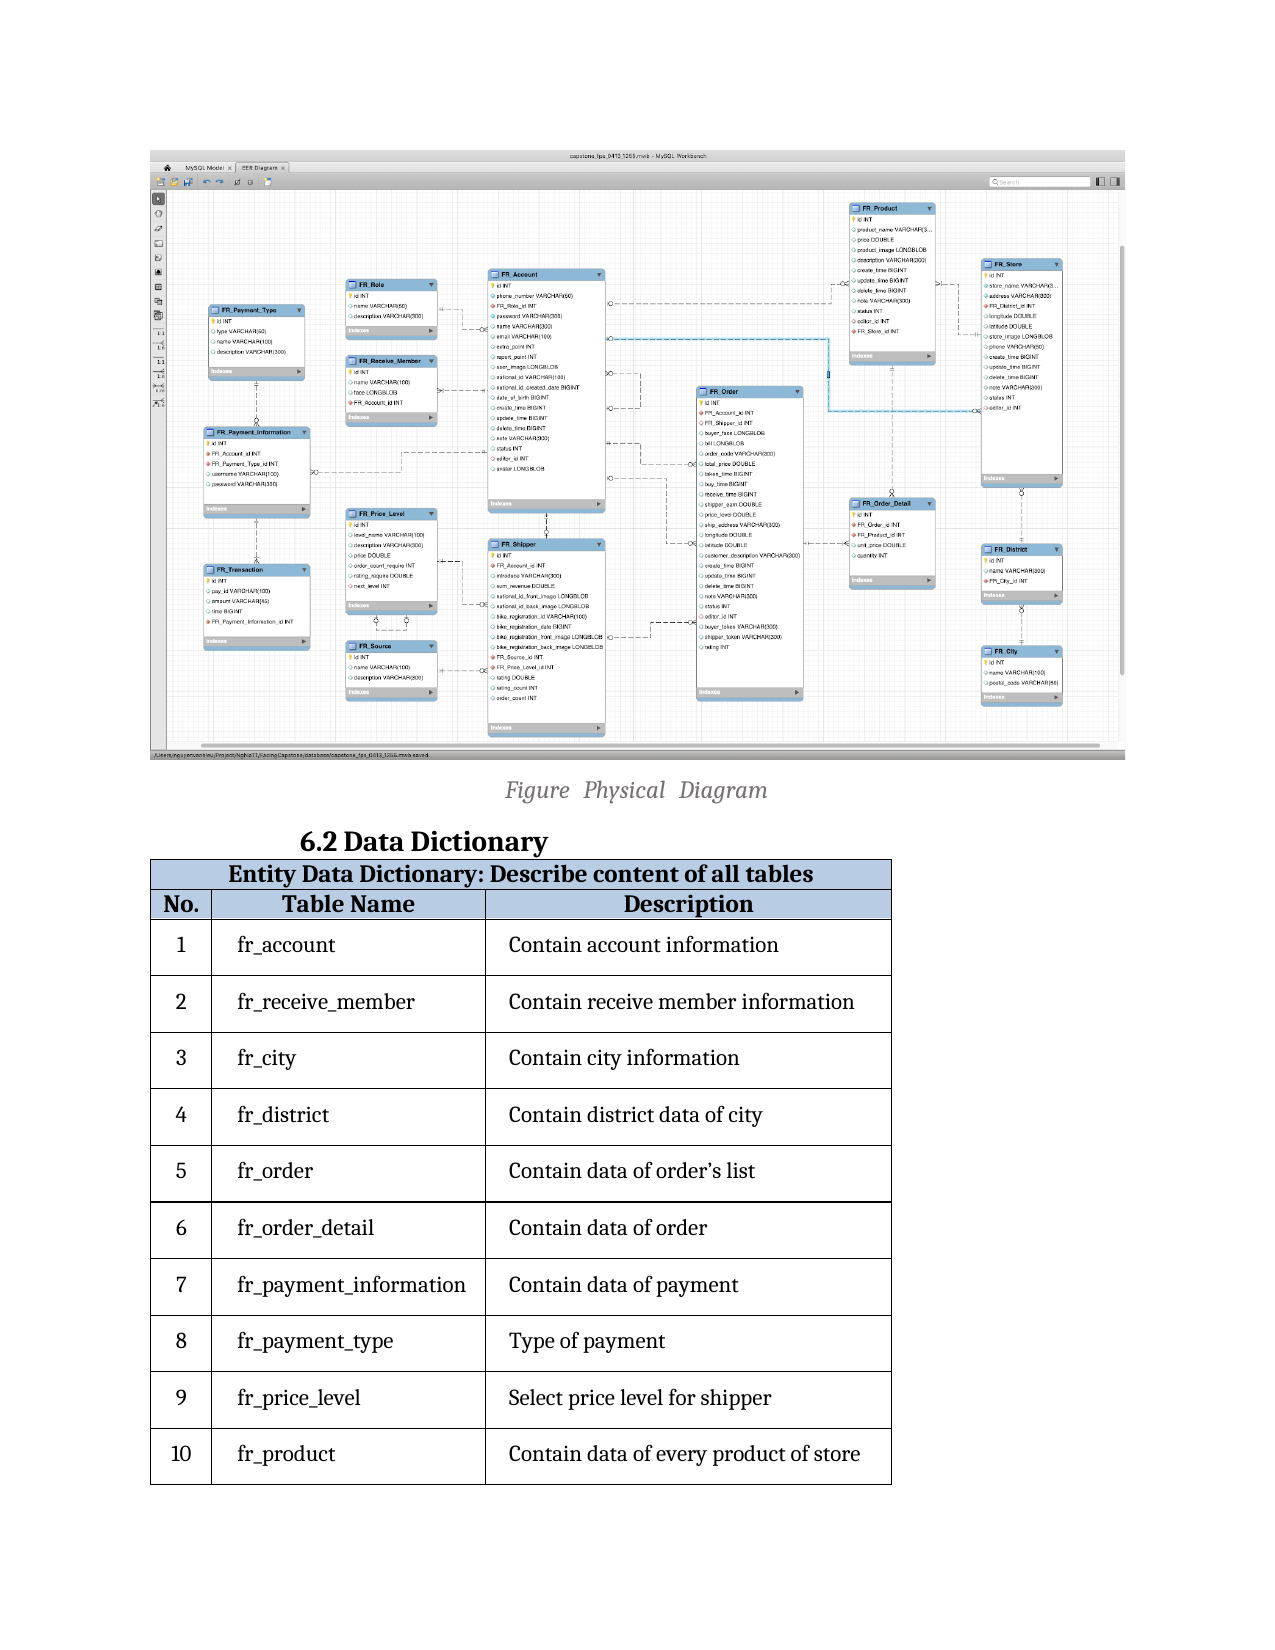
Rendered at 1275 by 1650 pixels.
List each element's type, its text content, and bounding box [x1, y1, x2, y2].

table_cell 8 [151, 1316, 211, 1371]
table_cell 10 [151, 1429, 211, 1484]
table_cell Contain city information [486, 1033, 891, 1088]
table_cell 6 [151, 1203, 211, 1258]
table_cell fr_payment_information [212, 1259, 485, 1314]
table_cell Select price level for shipper [486, 1372, 891, 1428]
table_cell fr_payment_type [212, 1316, 485, 1371]
table_cell 1 [151, 920, 211, 975]
table_cell Contain district data of city [486, 1089, 891, 1145]
table_cell 9 [151, 1372, 211, 1428]
table_header Entity Data Dictionary: Describe content of all tables [151, 860, 891, 889]
table_cell Type of payment [486, 1316, 891, 1371]
picture [150, 150, 1125, 760]
table_cell 4 [151, 1089, 211, 1145]
table_cell No. [151, 890, 211, 918]
table_cell Contain data of order [486, 1203, 891, 1258]
table_cell 2 [151, 976, 211, 1032]
table_cell Contain receive member information [486, 976, 891, 1032]
table_cell Contain data of order’s list [486, 1146, 891, 1201]
table_cell fr_price_level [212, 1372, 485, 1428]
table_cell fr_district [212, 1089, 485, 1145]
subtitle 6.2 Data Dictionary [150, 825, 1125, 859]
table_cell 5 [151, 1146, 211, 1201]
table_cell fr_account [212, 920, 485, 975]
table_cell 3 [151, 1033, 211, 1088]
table_cell Table Name [212, 890, 485, 918]
table_cell fr_order [212, 1146, 485, 1201]
table_cell Contain data of payment [486, 1259, 891, 1314]
table_cell fr_order_detail [212, 1203, 485, 1258]
table_cell fr_product [212, 1429, 485, 1484]
table_cell fr_receive_member [212, 976, 485, 1032]
text Figure Physical Diagram [150, 776, 1125, 804]
table_cell Contain account information [486, 920, 891, 975]
table_cell 7 [151, 1259, 211, 1314]
table_cell Contain data of every product of store [486, 1429, 891, 1484]
table_cell fr_city [212, 1033, 485, 1088]
table_cell Description [486, 890, 891, 918]
